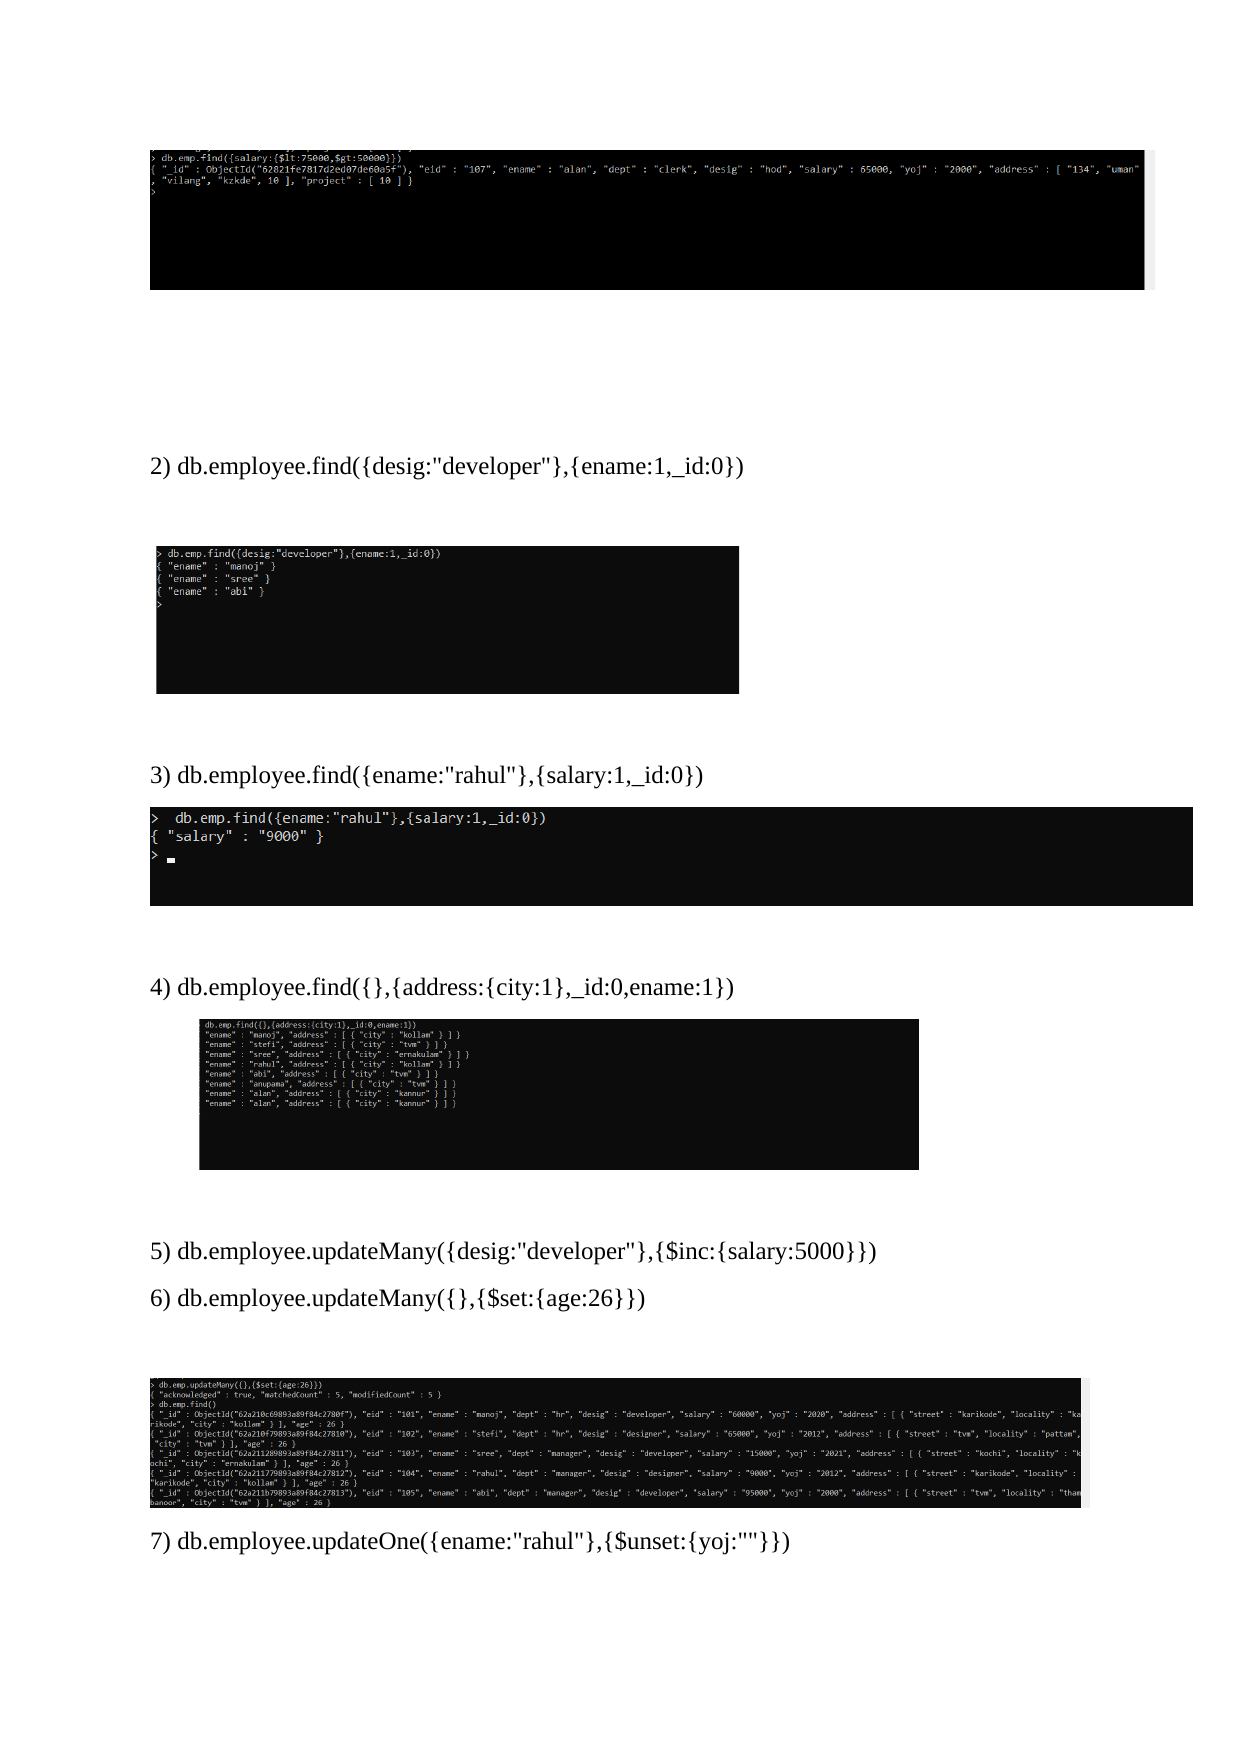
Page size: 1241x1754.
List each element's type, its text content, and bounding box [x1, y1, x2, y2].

text 4) db.employee.find({},{address:{city:1},_id:0,ename:1}) [150, 972, 1090, 1000]
picture [199, 1019, 919, 1170]
picture [156, 546, 740, 694]
picture [150, 150, 1155, 290]
text 5) db.employee.updateMany({desig:"developer"},{$inc:{salary:5000}}) [150, 1236, 1090, 1264]
picture [150, 807, 1193, 906]
text 3) db.employee.find({ename:"rahul"},{salary:1,_id:0}) [150, 760, 1090, 789]
text 6) db.employee.updateMany({},{$set:{age:26}}) [150, 1283, 1090, 1312]
picture [150, 1378, 1090, 1508]
text 2) db.employee.find({desig:"developer"},{ename:1,_id:0}) [150, 451, 1090, 480]
text 7) db.employee.updateOne({ename:"rahul"},{$unset:{yoj:""}}) [150, 1526, 1090, 1555]
